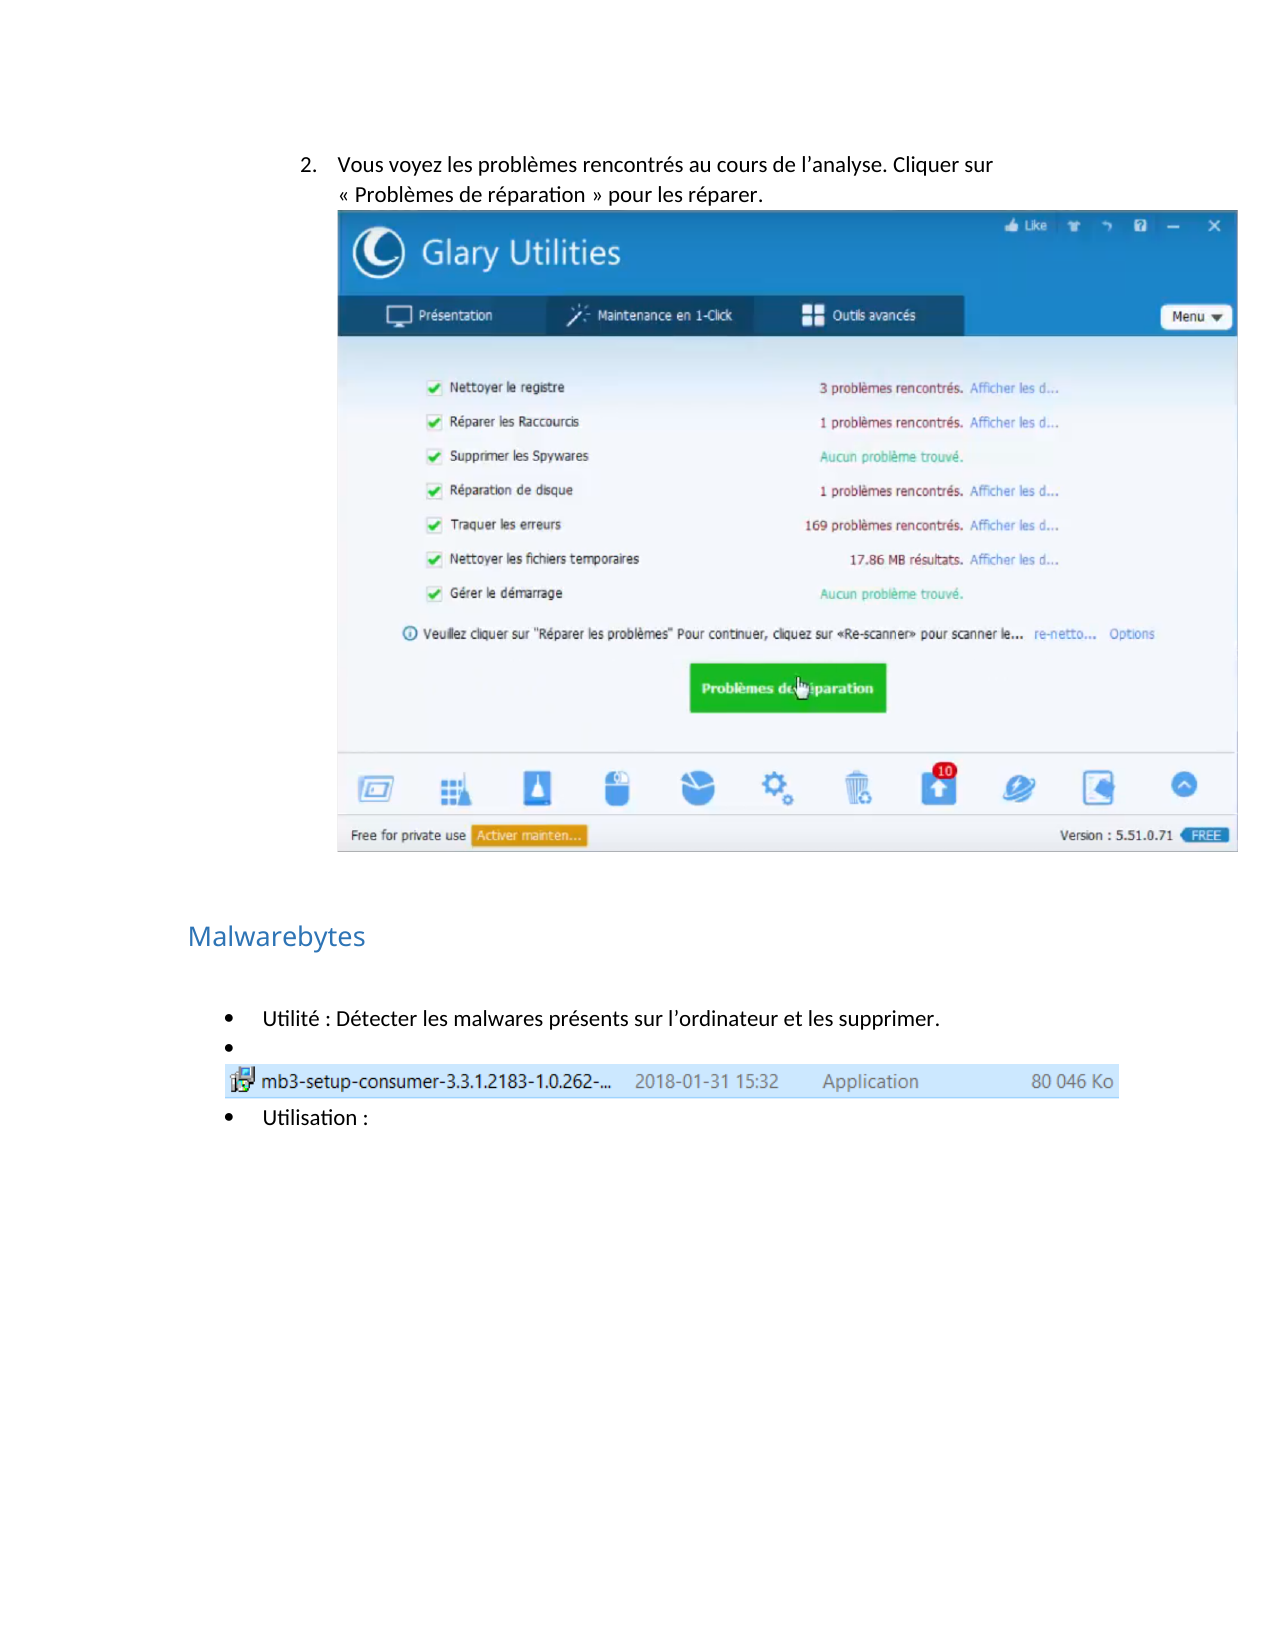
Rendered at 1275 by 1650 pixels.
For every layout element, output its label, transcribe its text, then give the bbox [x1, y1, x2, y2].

subtitle Malwarebytes [187, 917, 1087, 954]
picture [337, 210, 1238, 852]
list Utilité : Détecter les malwares présents sur l’ordinateur et les supprimer. [225, 1004, 1087, 1032]
list Utilisation : [225, 1103, 1087, 1131]
picture [225, 1064, 1119, 1101]
